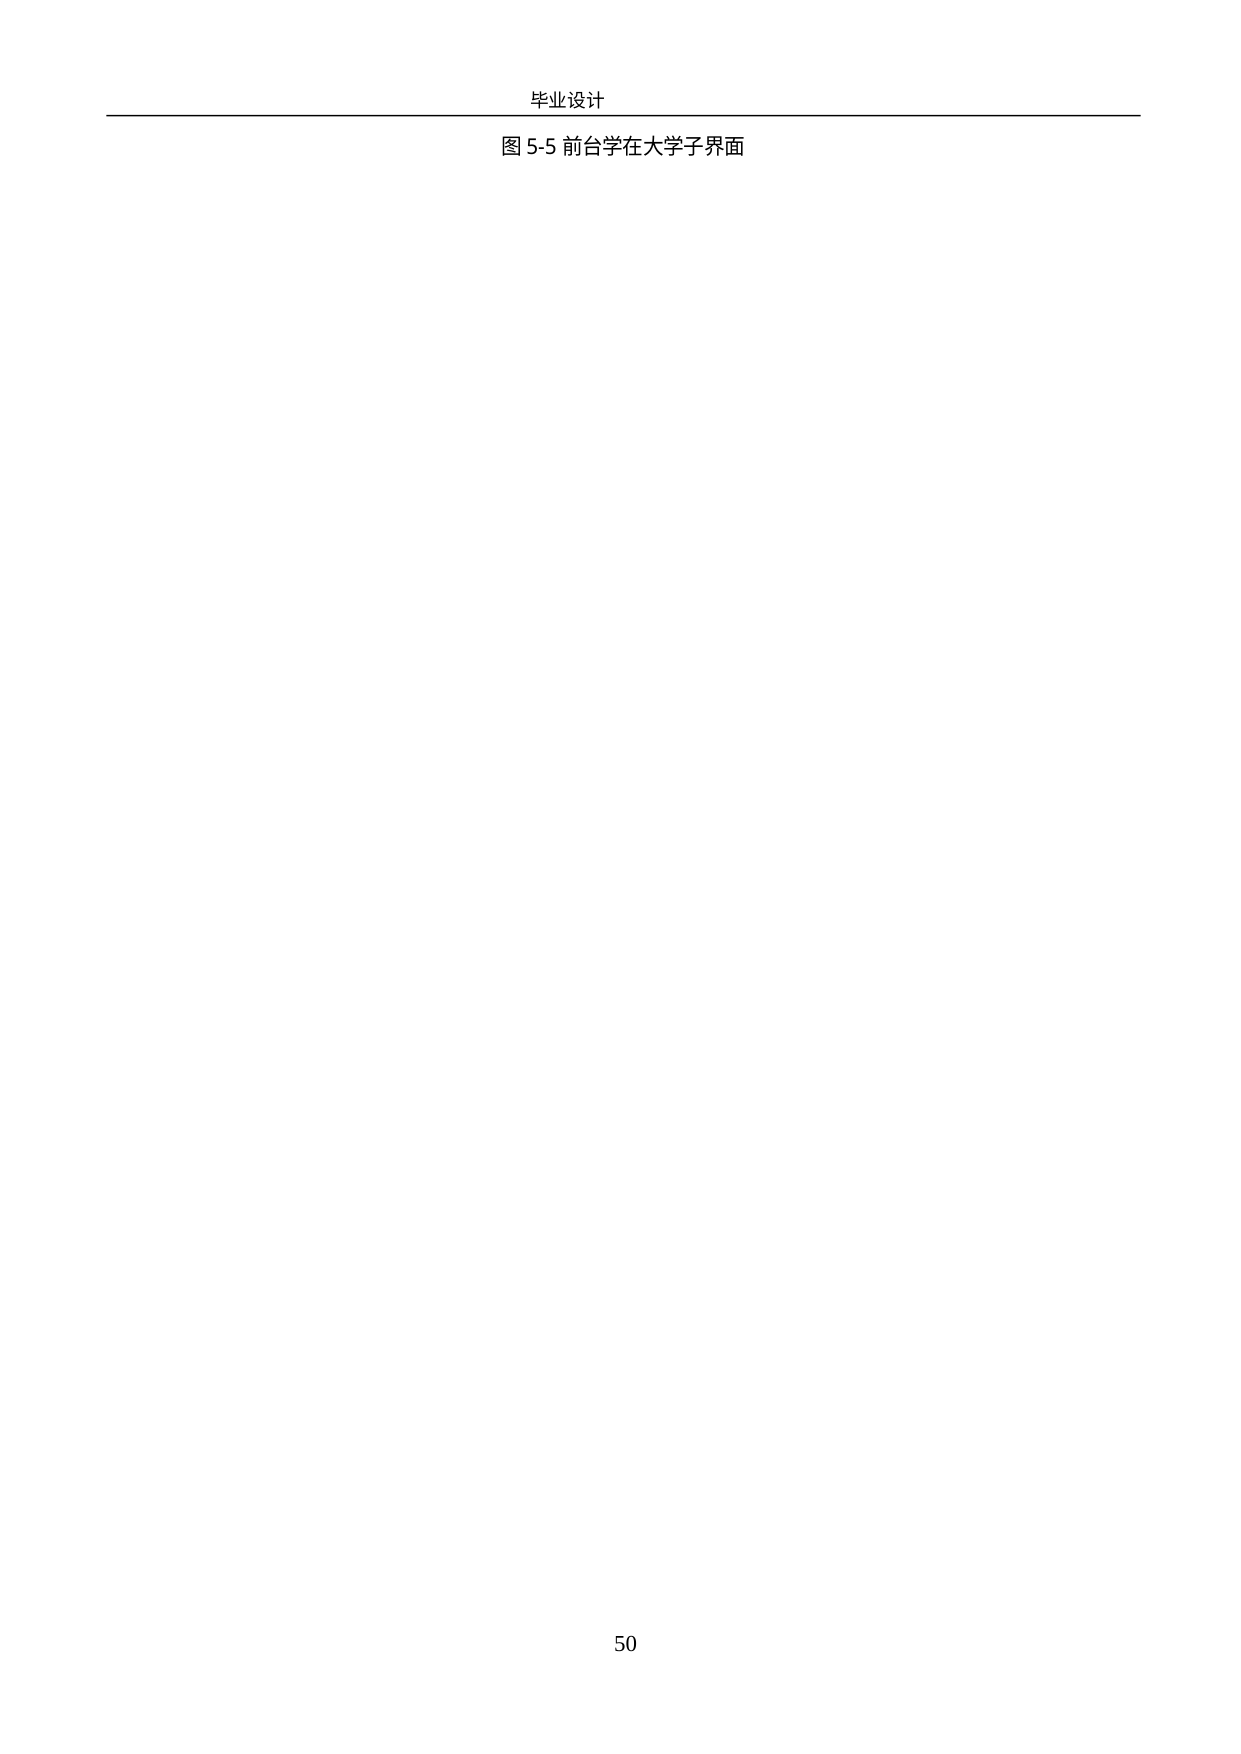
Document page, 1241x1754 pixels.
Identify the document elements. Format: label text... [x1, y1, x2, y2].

text 图 5-5 前台学在大学子界面 [148, 129, 1098, 161]
